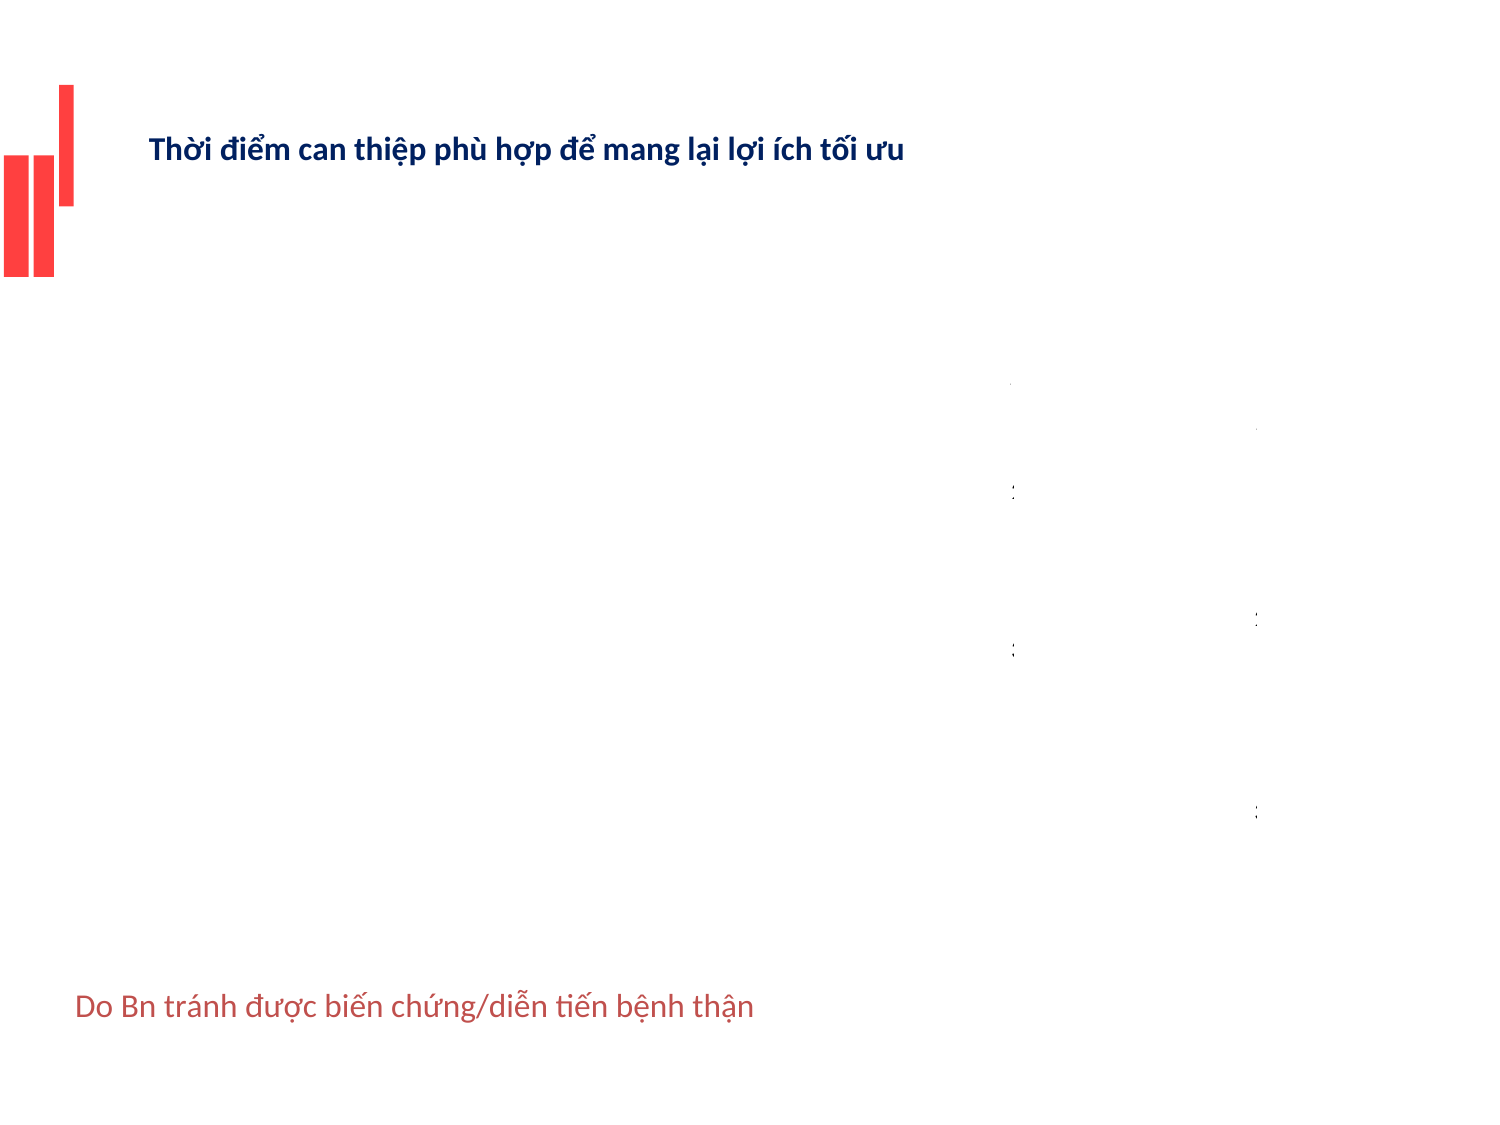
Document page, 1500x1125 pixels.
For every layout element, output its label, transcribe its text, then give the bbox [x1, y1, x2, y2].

text Do Bn tránh được biến chứng/diễn tiến bệnh thận [0, 985, 1500, 1026]
